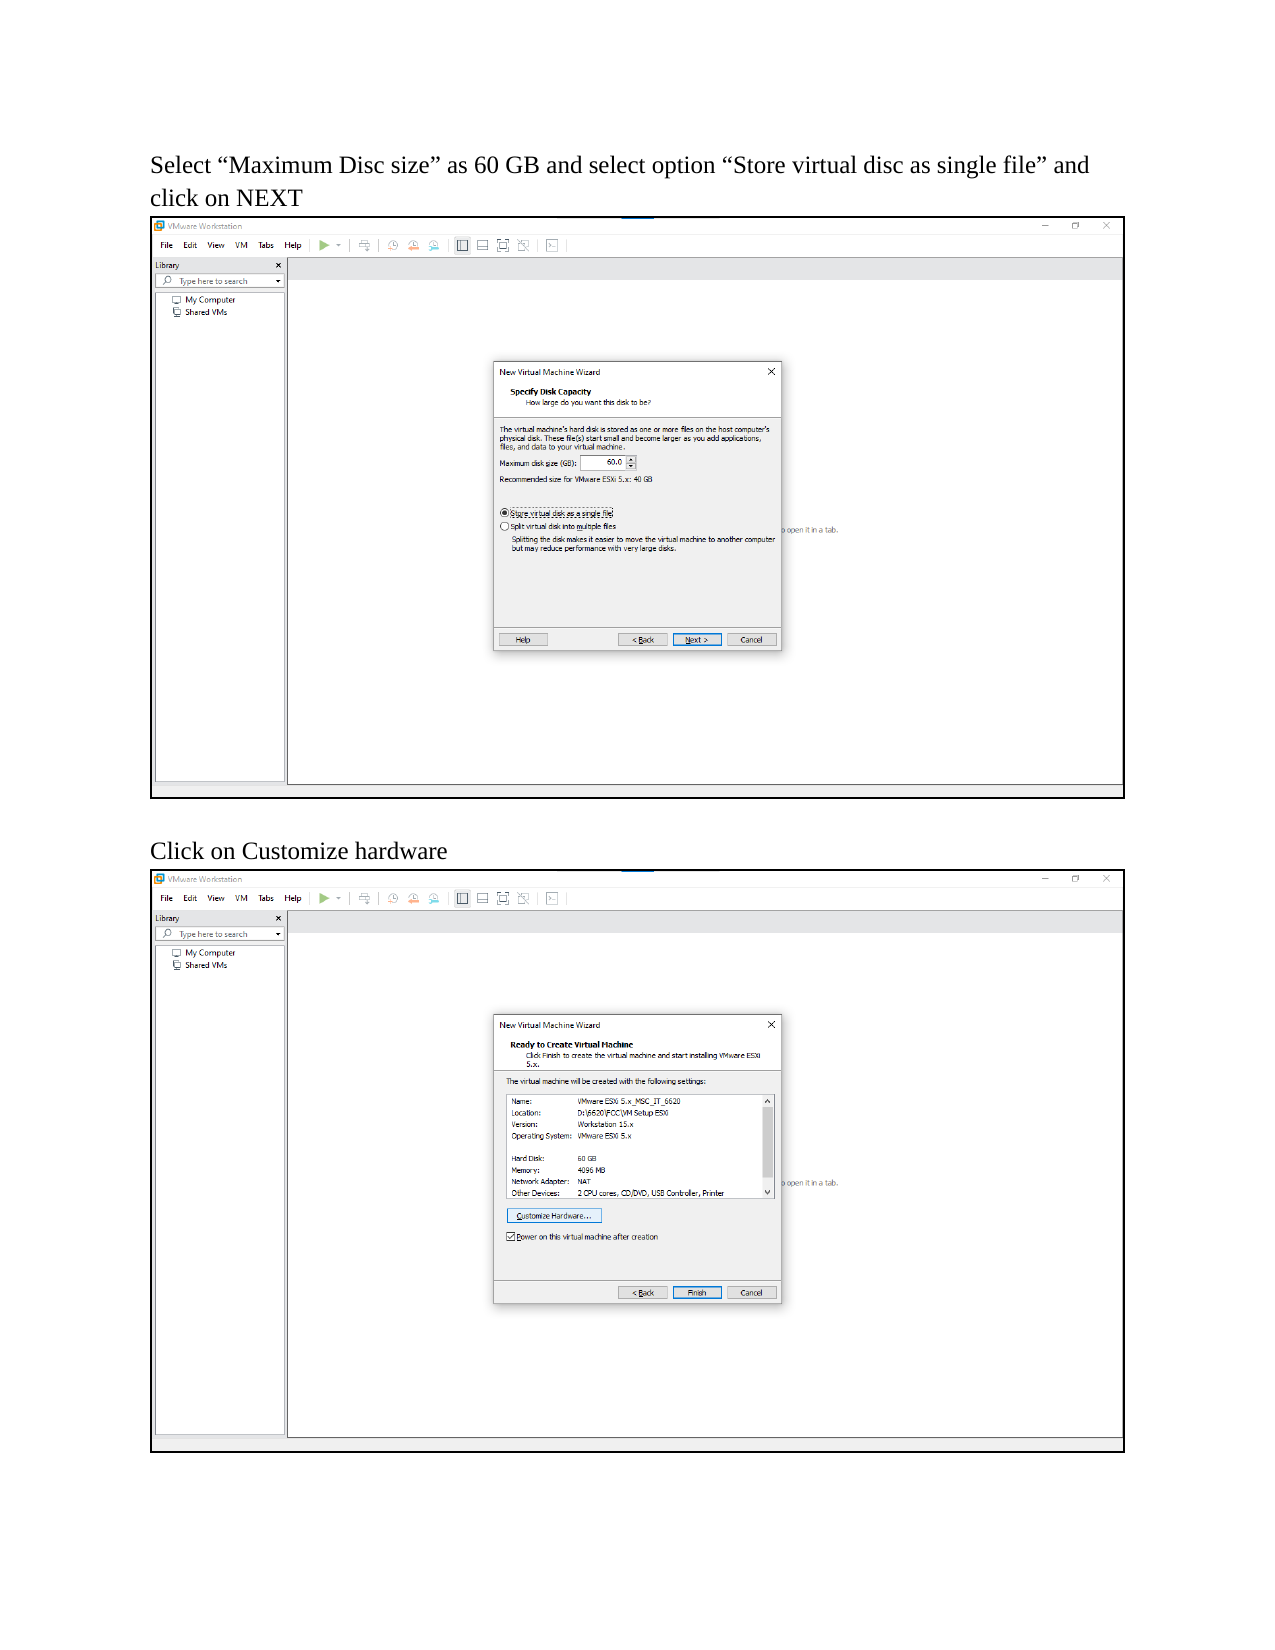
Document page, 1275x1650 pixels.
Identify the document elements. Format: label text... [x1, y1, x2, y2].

text Click on Customize hardware [150, 836, 1125, 865]
picture [152, 871, 1123, 1451]
picture [152, 218, 1123, 797]
text Select “Maximum Disc size” as 60 GB and select option “Store virtual disc as single file” and click on NEXT [150, 150, 1125, 212]
